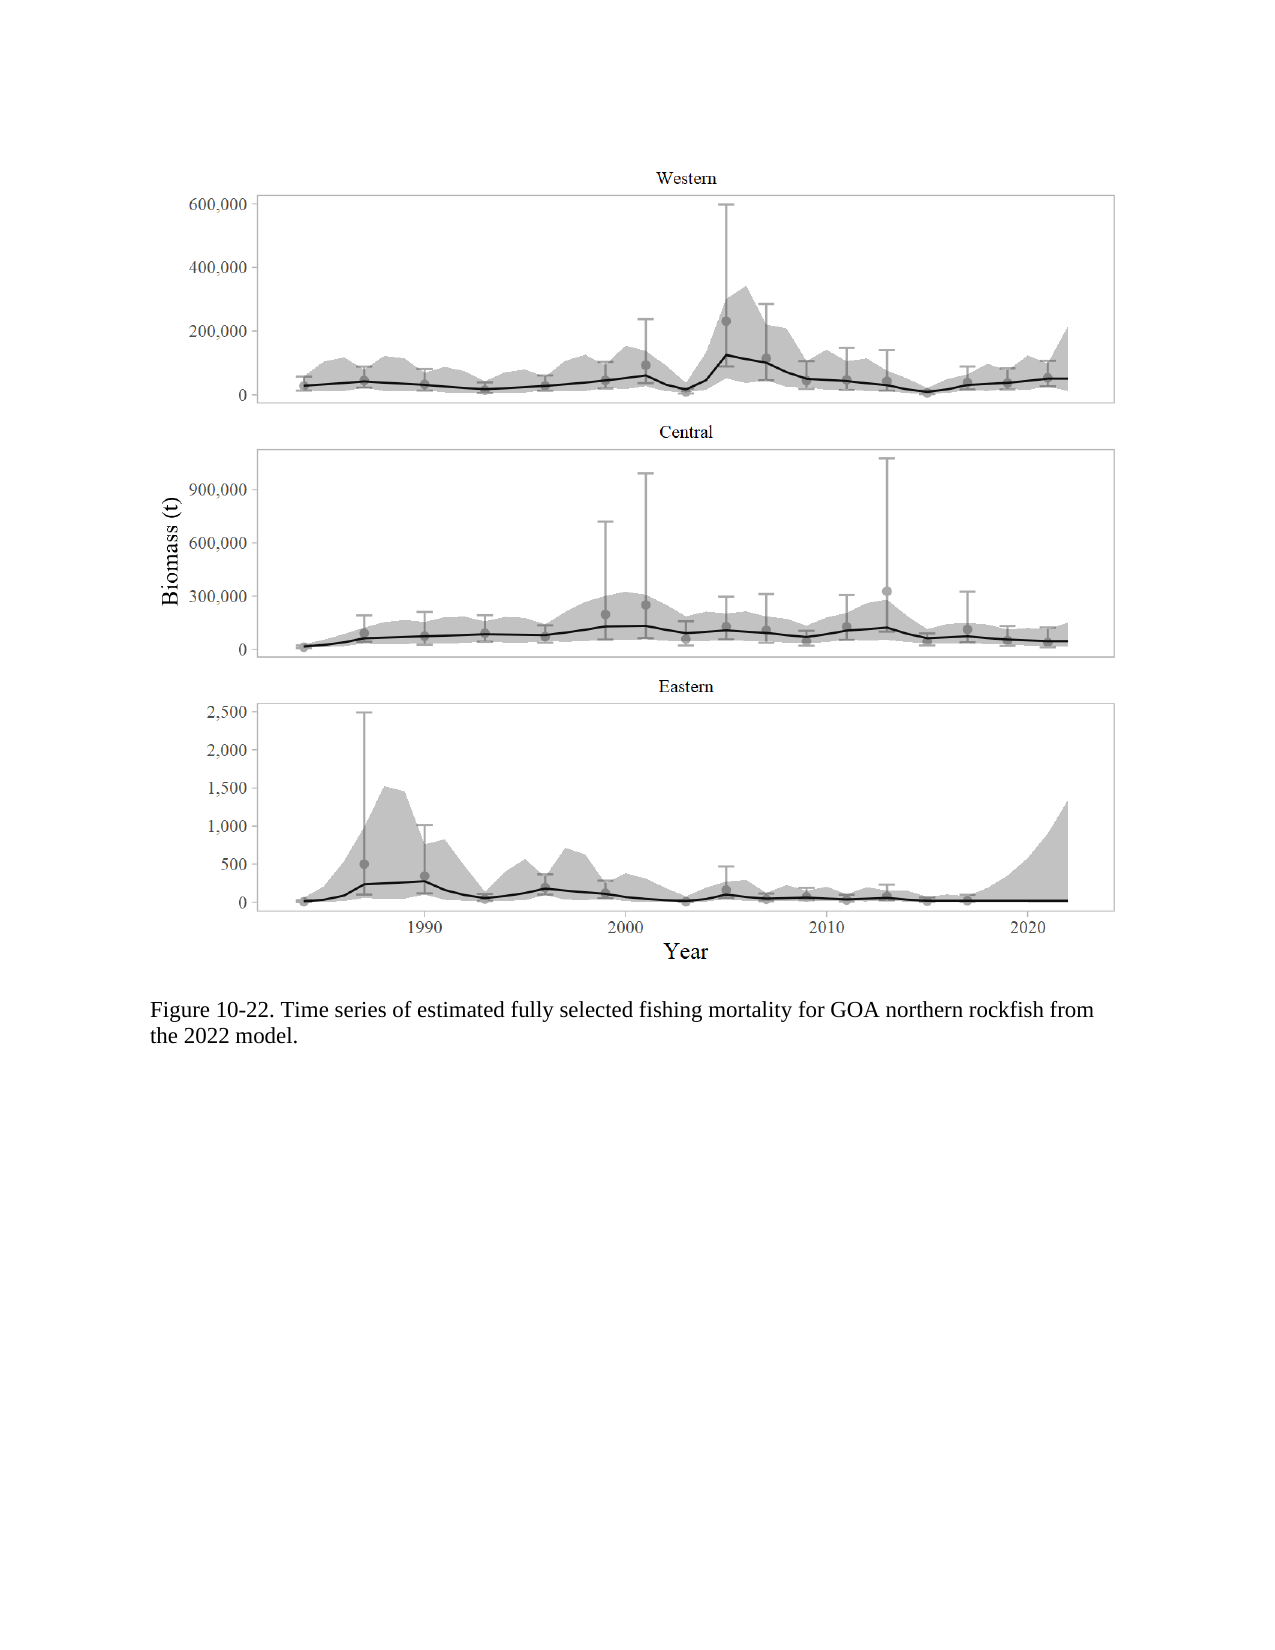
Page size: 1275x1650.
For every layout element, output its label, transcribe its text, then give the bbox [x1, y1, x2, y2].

picture [150, 150, 1125, 975]
text Figure 10-22. Time series of estimated fully selected fishing mortality for GOA northern rockfish from the 2022 model. [150, 996, 1125, 1048]
